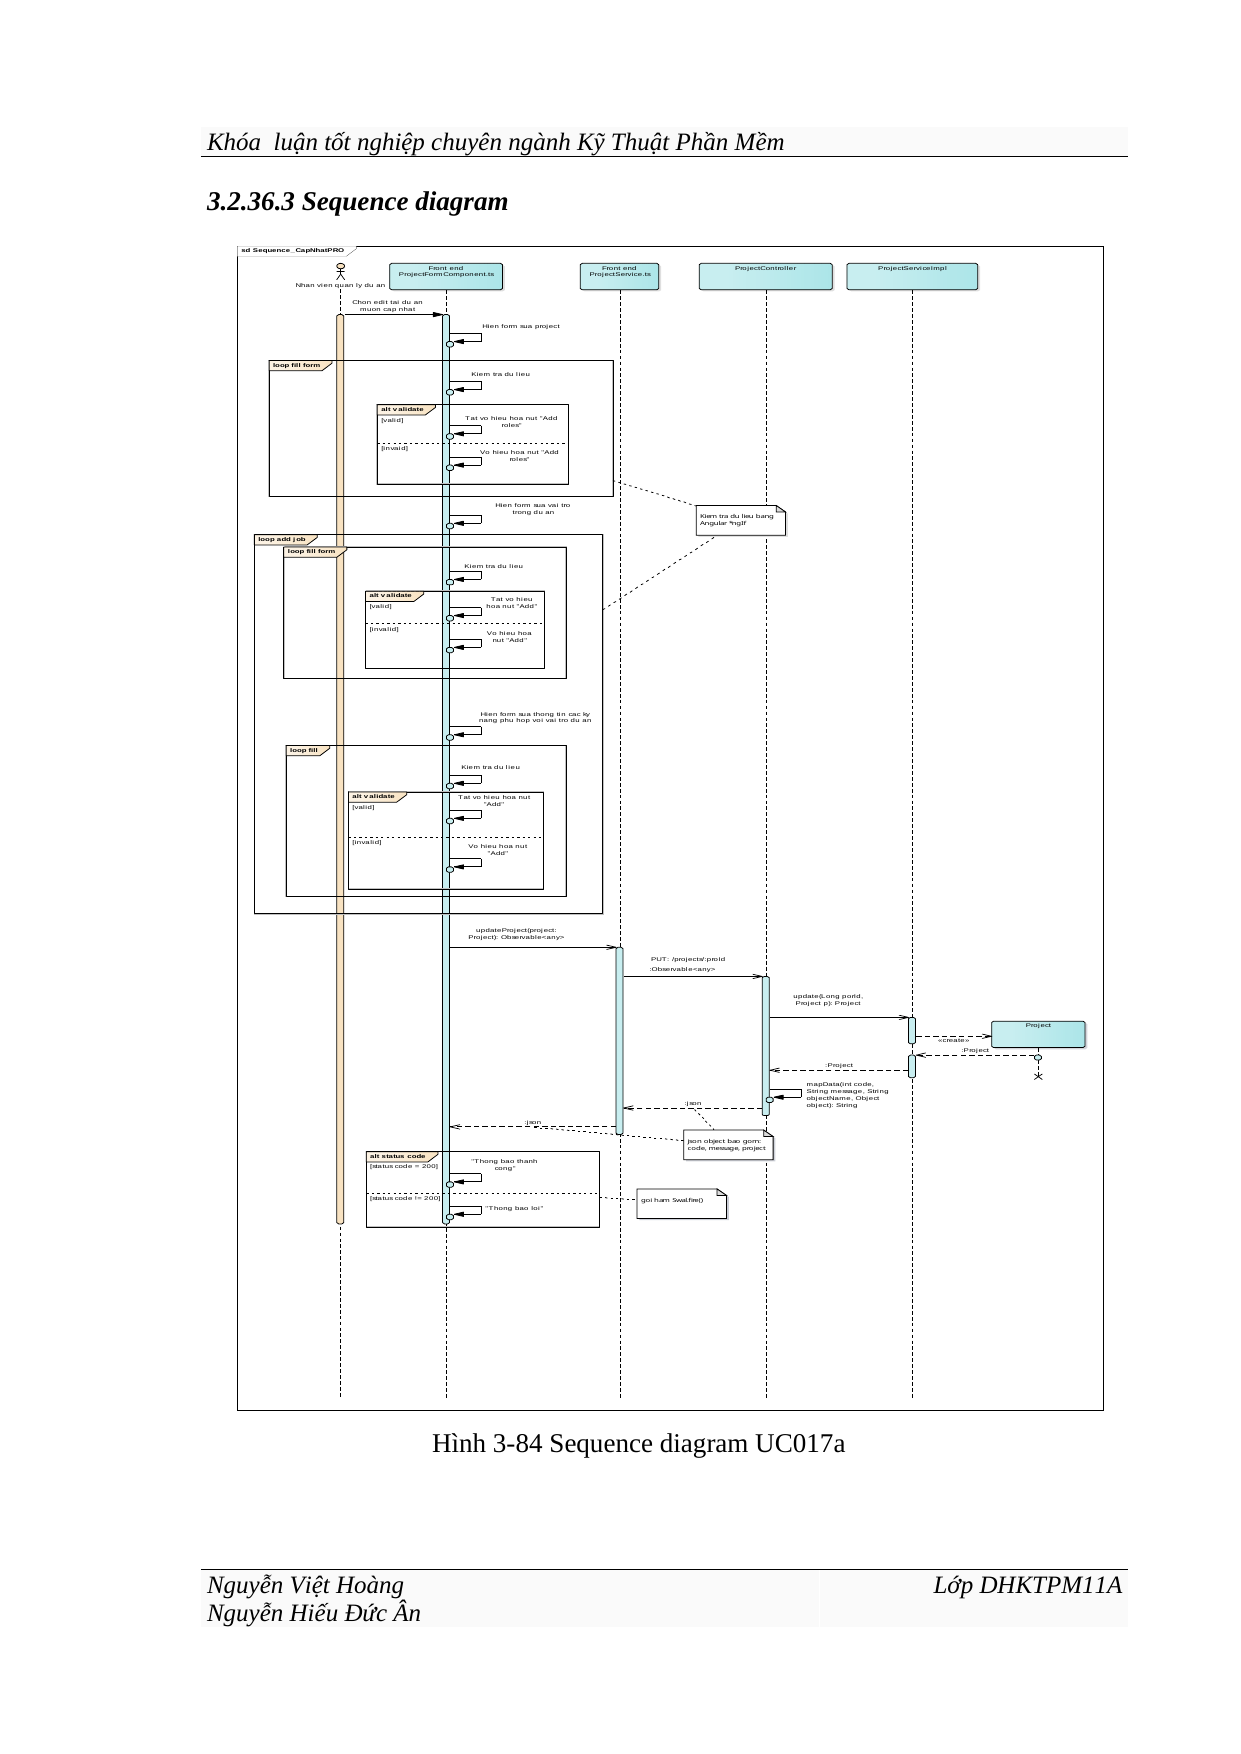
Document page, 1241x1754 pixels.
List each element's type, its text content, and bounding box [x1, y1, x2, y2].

subtitle Sequence diagram [207, 185, 1122, 216]
